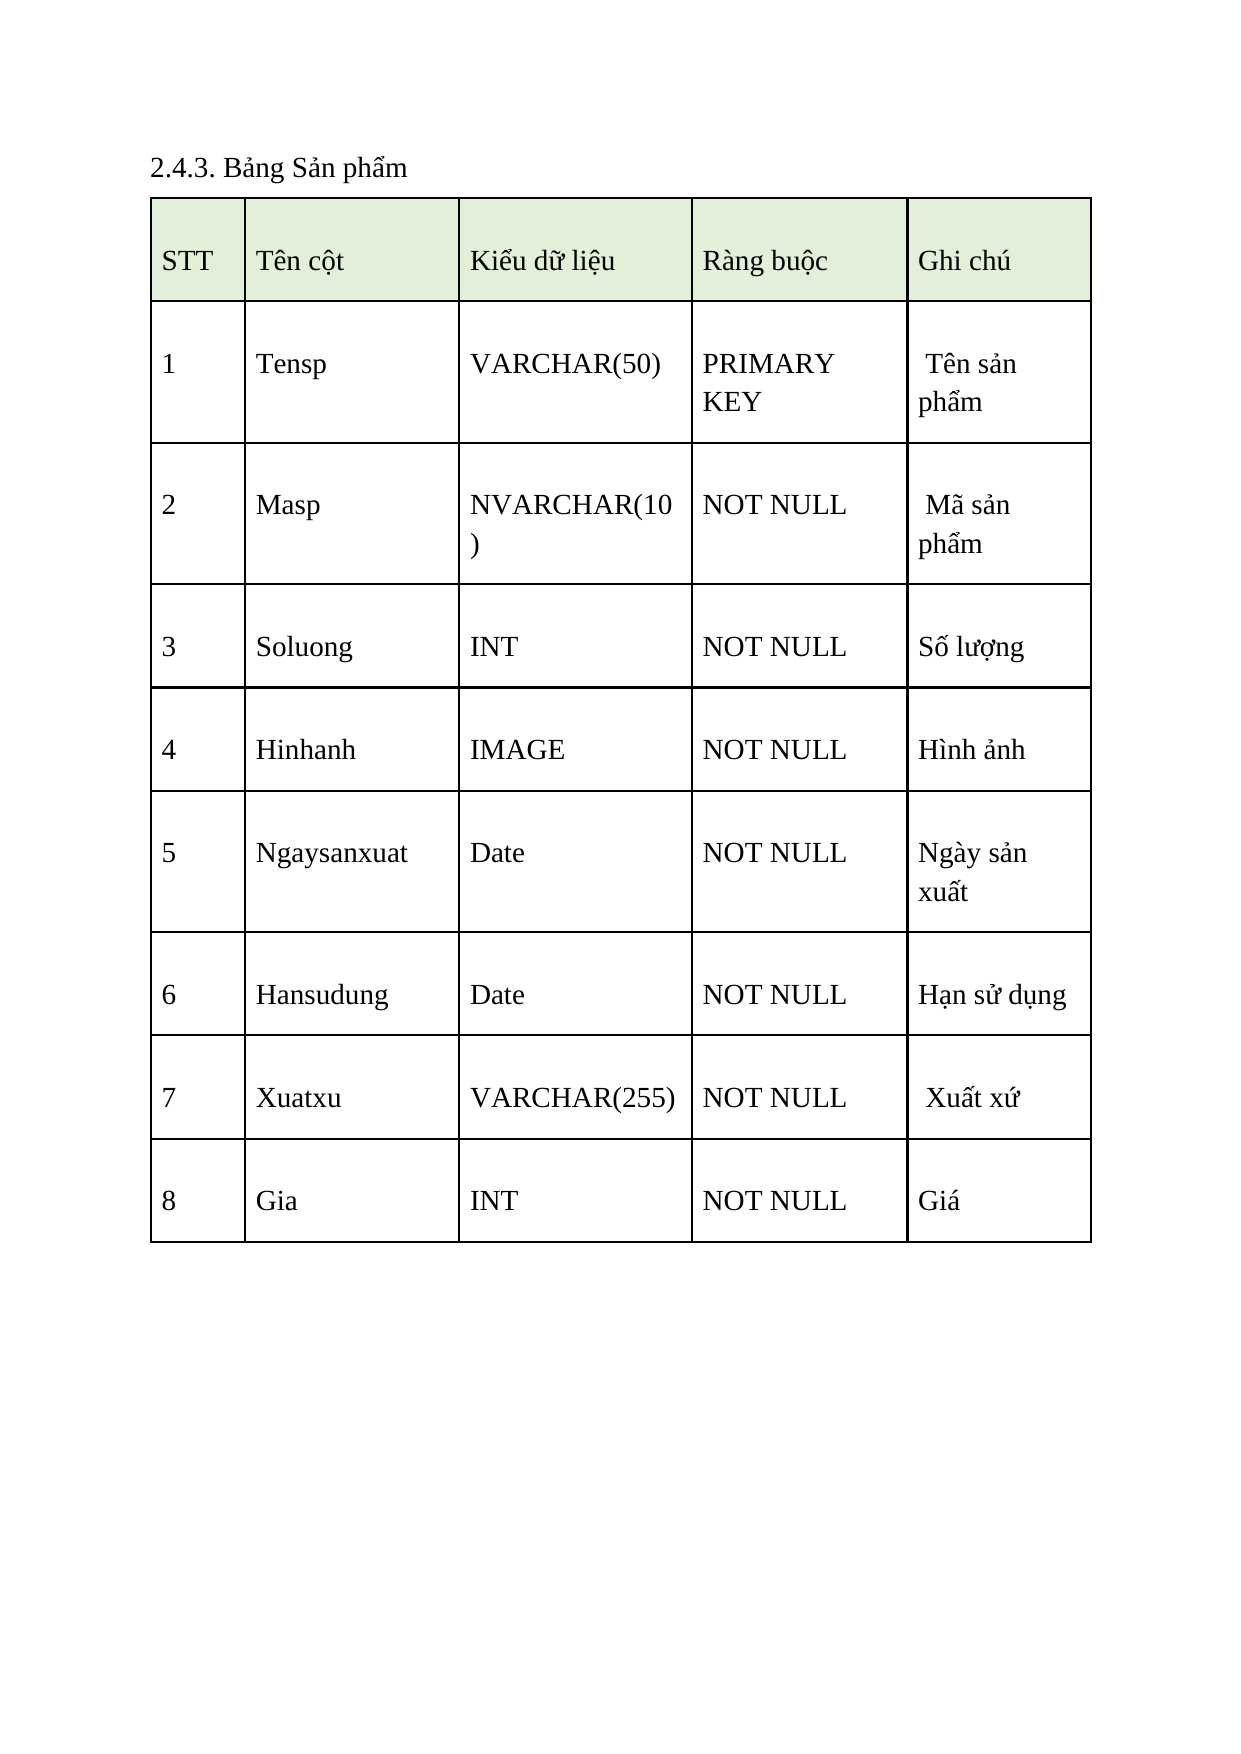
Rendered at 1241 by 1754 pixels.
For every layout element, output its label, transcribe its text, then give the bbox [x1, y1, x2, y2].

table_cell NOT NULL [693, 792, 906, 931]
table_cell Soluong [246, 585, 458, 686]
table_cell 1 [152, 302, 244, 442]
table_cell Hinhanh [246, 689, 458, 789]
table_cell Mã sản phẩm [909, 444, 1090, 583]
table_cell Số lượng [909, 585, 1090, 686]
subtitle 2.4.3. Bảng Sản phẩm [150, 150, 1090, 183]
table_cell 8 [152, 1140, 244, 1241]
table_cell Date [460, 933, 691, 1034]
table_header Tên cột [246, 199, 458, 300]
table_cell NOT NULL [693, 1036, 906, 1137]
table_cell Hạn sử dụng [909, 933, 1090, 1034]
table_cell Gia [246, 1140, 458, 1241]
table_cell NOT NULL [693, 585, 906, 686]
table_header Ghi chú [909, 199, 1090, 300]
table_cell NVARCHAR(10) [460, 444, 691, 583]
table_header Ràng buộc [693, 199, 906, 300]
table_cell 7 [152, 1036, 244, 1137]
table_cell Date [460, 792, 691, 931]
table_cell 6 [152, 933, 244, 1034]
table_header Kiểu dữ liệu [460, 199, 691, 300]
table_cell 2 [152, 444, 244, 583]
table_cell IMAGE [460, 689, 691, 789]
table_cell NOT NULL [693, 1140, 906, 1241]
table_cell Hình ảnh [909, 689, 1090, 789]
table_cell 4 [152, 689, 244, 789]
table_header STT [152, 199, 244, 300]
table_cell Xuatxu [246, 1036, 458, 1137]
table_cell Xuất xứ [909, 1036, 1090, 1137]
table_cell NOT NULL [693, 933, 906, 1034]
table_cell Tensp [246, 302, 458, 442]
table_cell VARCHAR(255) [460, 1036, 691, 1137]
table_cell NOT NULL [693, 444, 906, 583]
table_cell 3 [152, 585, 244, 686]
table_cell Hansudung [246, 933, 458, 1034]
table_cell VARCHAR(50) [460, 302, 691, 442]
table_cell PRIMARY KEY [693, 302, 906, 442]
table_cell INT [460, 1140, 691, 1241]
table_cell NOT NULL [693, 689, 906, 789]
table_cell Ngaysanxuat [246, 792, 458, 931]
table_cell Giá [909, 1140, 1090, 1241]
table_cell Ngày sản xuất [909, 792, 1090, 931]
table_cell INT [460, 585, 691, 686]
table_cell Tên sản phẩm [909, 302, 1090, 442]
table_cell Masp [246, 444, 458, 583]
table_cell 5 [152, 792, 244, 931]
